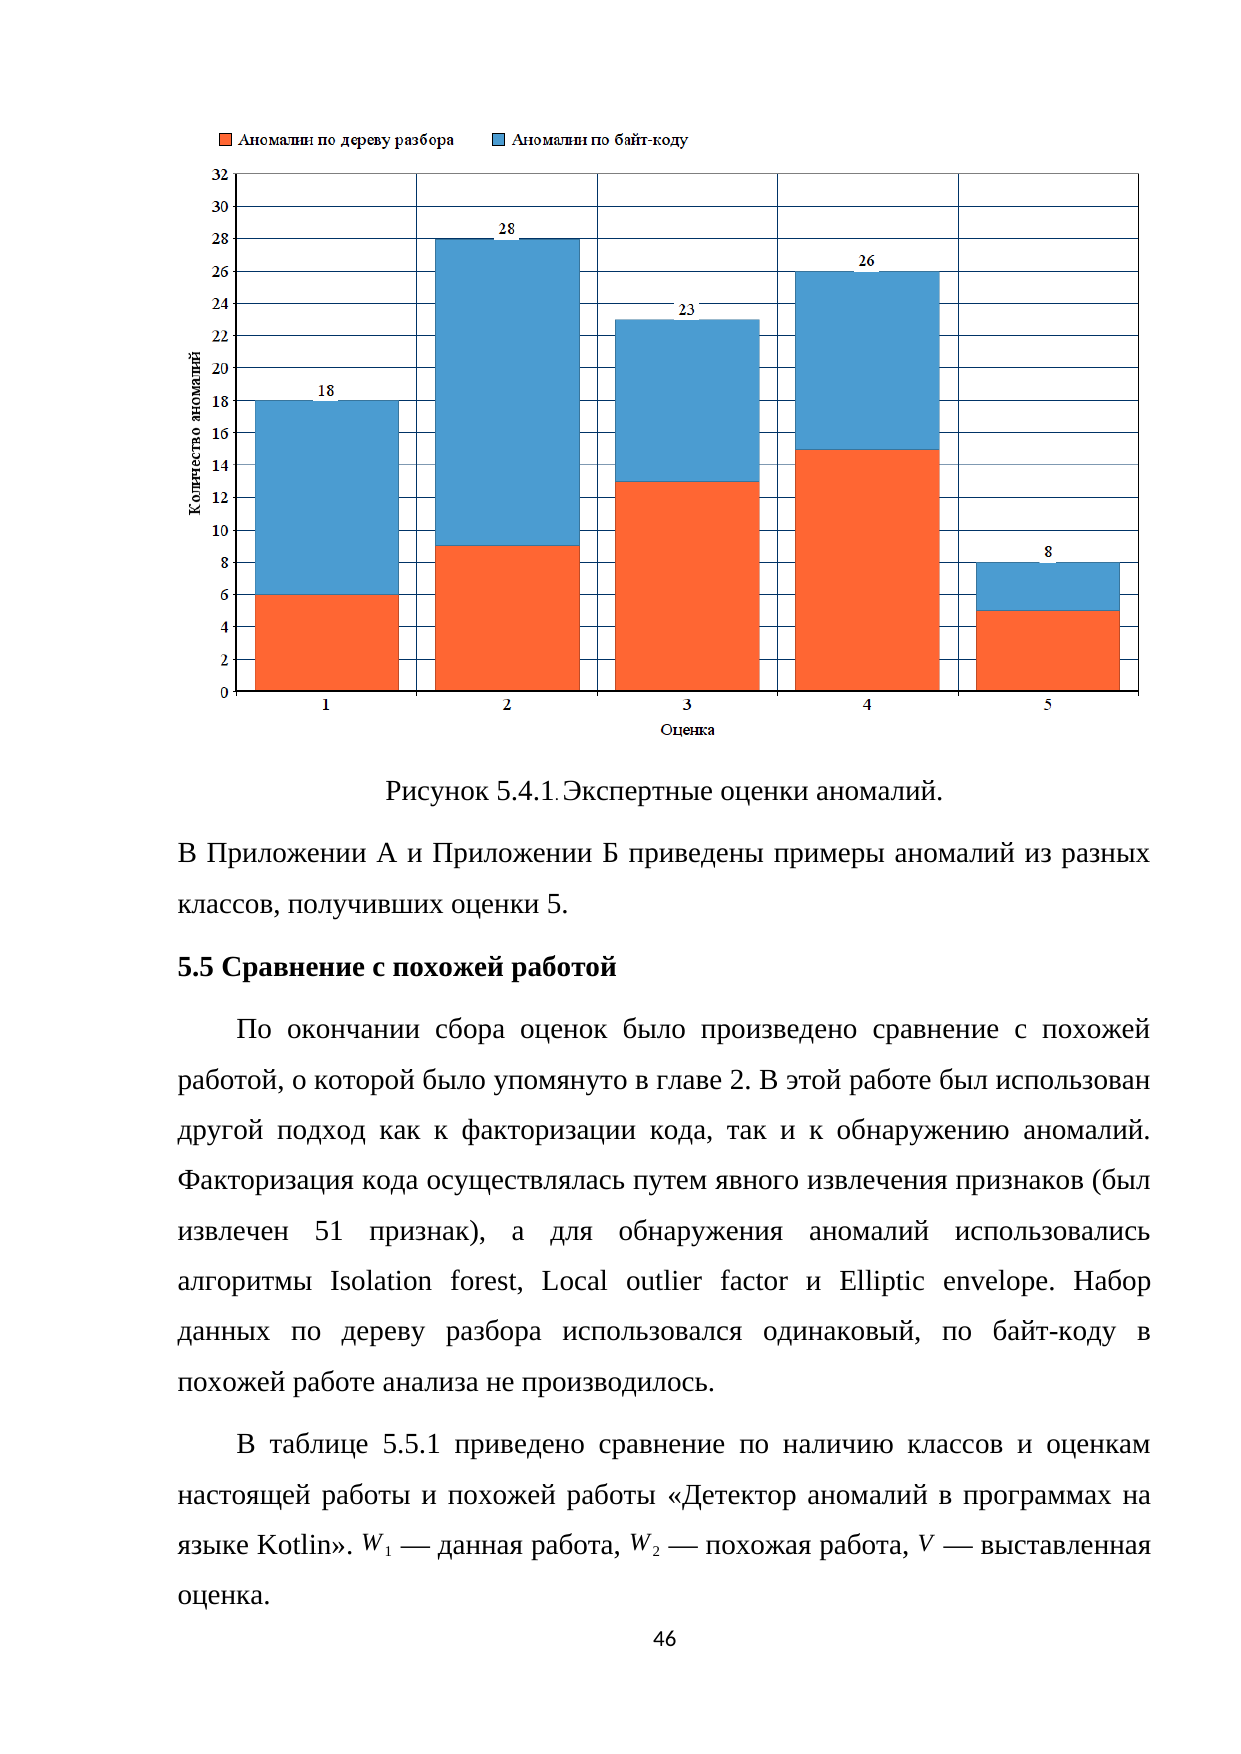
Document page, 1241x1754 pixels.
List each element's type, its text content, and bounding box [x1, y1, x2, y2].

picture [177, 118, 1152, 744]
text 5.5 Сравнение с похожей работой [177, 949, 1152, 982]
text По окончании сбора оценок было произведено сравнение с похожей работой, о которой было упомянуто в главе 2. В этой работе был использован другой подход как к факторизации кода, так и к обнаружению аномалий. Факторизация кода осуществлялась путем явного извлечения признаков (был извлечен 51 признак), а для обнаружения аномалий использовались алгоритмы Isolation forest, Local outlier factor и Elliptic envelope. Набор данных по дереву разбора использовался одинаковый, по байт-коду в похожей работе анализа не производилось. [177, 1011, 1152, 1397]
text Рисунок 5.4.1. Экспертные оценки аномалий. [177, 773, 1152, 806]
text В Приложении А и Приложении Б приведены примеры аномалий из разных классов, получивших оценки 5. [177, 836, 1152, 919]
text В таблице 5.5.1 приведено сравнение по наличию классов и оценкам настоящей работы и похожей работы «Детектор аномалий в программах на языке Kotlin». — данная работа, — похожая работа, — выставленная оценка. [177, 1426, 1152, 1611]
